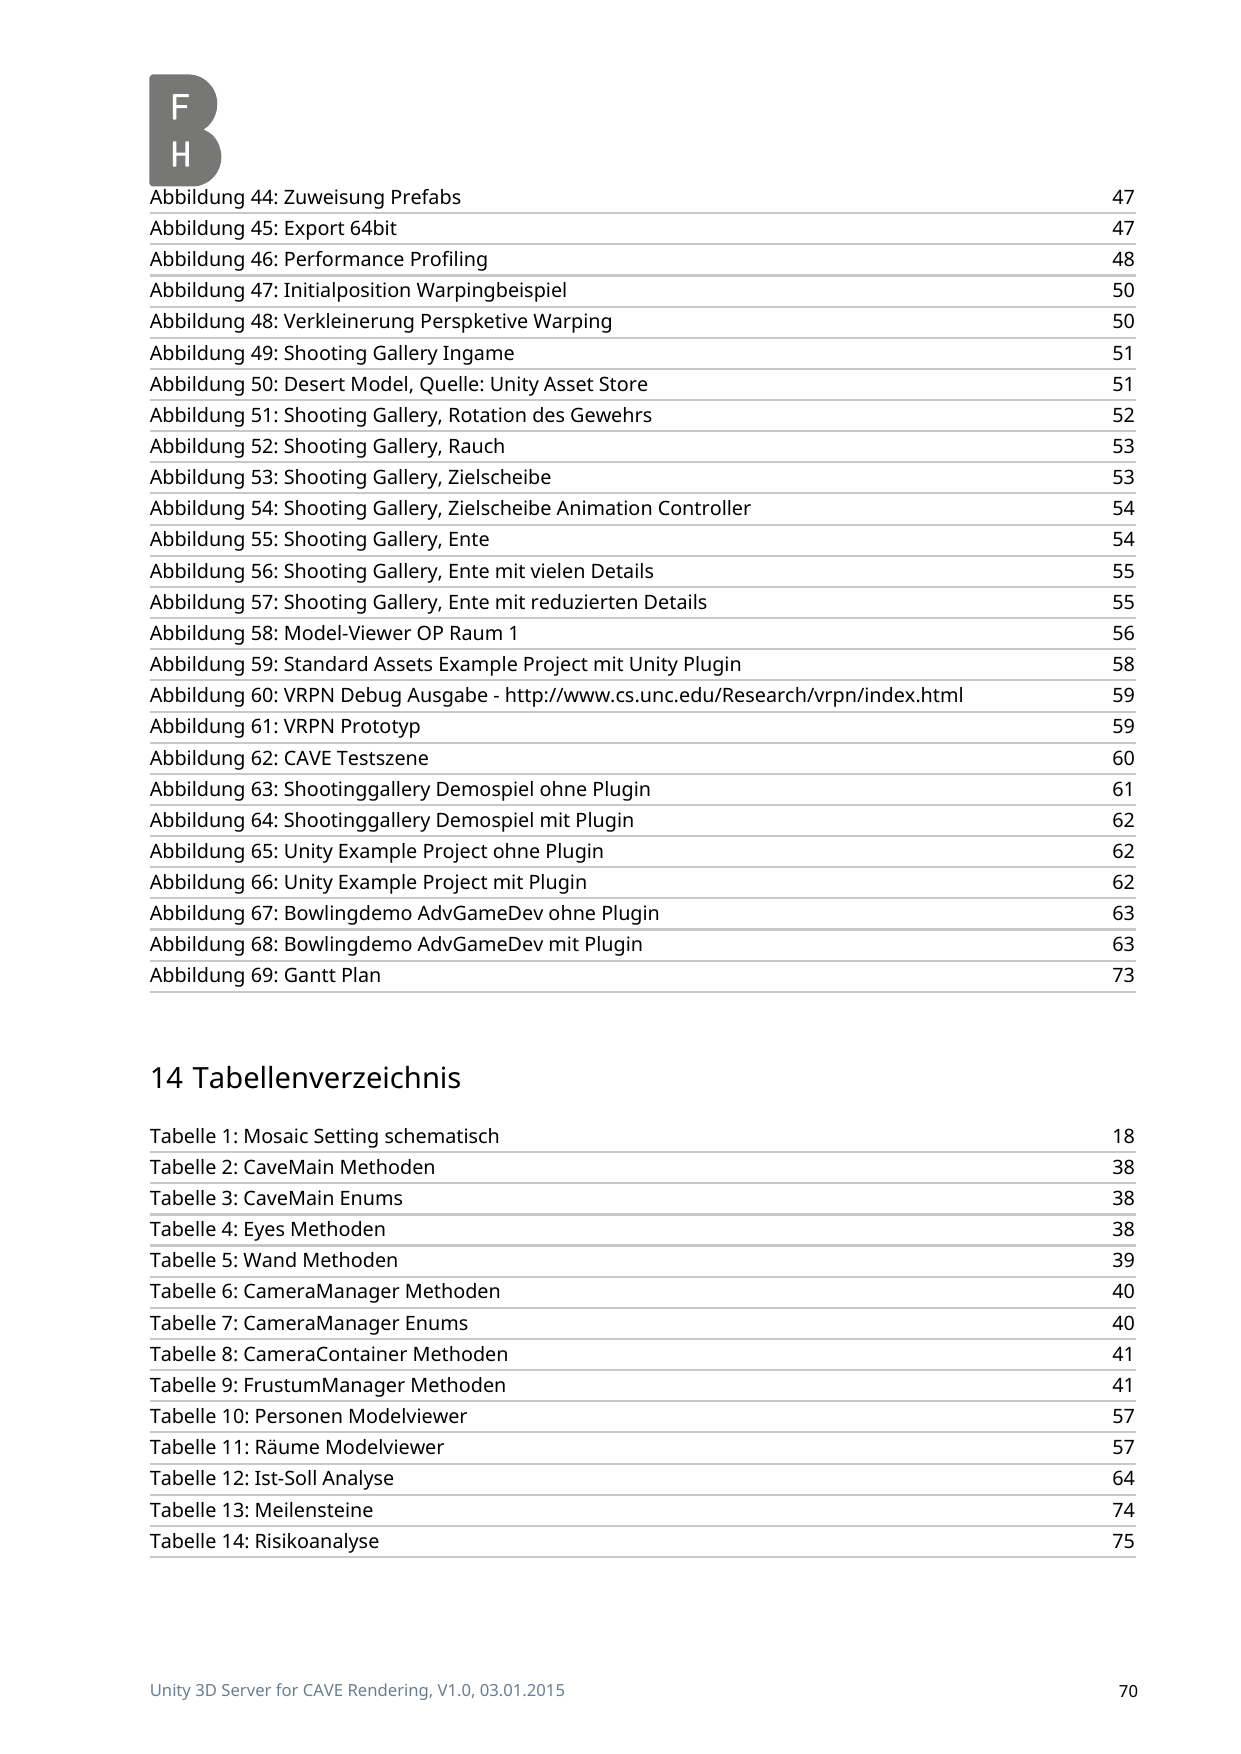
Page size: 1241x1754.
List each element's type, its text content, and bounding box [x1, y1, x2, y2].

text Abbildung 67: Bowlingdemo AdvGameDev ohne Plugin 63 [149, 899, 1136, 931]
text Tabelle 5: Wand Methoden 39 [149, 1247, 1136, 1278]
text Abbildung 51: Shooting Gallery, Rotation des Gewehrs 52 [149, 401, 1136, 432]
text Abbildung 62: CAVE Testszene 60 [149, 744, 1136, 775]
text Abbildung 55: Shooting Gallery, Ente 54 [149, 526, 1136, 557]
text Abbildung 49: Shooting Gallery Ingame 51 [149, 339, 1136, 370]
text Abbildung 56: Shooting Gallery, Ente mit vielen Details 55 [149, 557, 1136, 588]
text Tabelle 9: FrustumManager Methoden 41 [149, 1371, 1136, 1402]
text Tabelle 10: Personen Modelviewer 57 [149, 1402, 1136, 1433]
text Abbildung 44: Zuweisung Prefabs 47 [149, 183, 1136, 214]
text Abbildung 60: VRPN Debug Ausgabe - http://www.cs.unc.edu/Research/vrpn/index.html 59 [149, 681, 1136, 713]
text Tabelle 11: Räume Modelviewer 57 [149, 1433, 1136, 1465]
text Abbildung 57: Shooting Gallery, Ente mit reduzierten Details 55 [149, 588, 1136, 619]
text Tabelle 1: Mosaic Setting schematisch 18 [149, 1122, 1136, 1153]
text Abbildung 45: Export 64bit 47 [149, 214, 1136, 245]
text Abbildung 59: Standard Assets Example Project mit Unity Plugin 58 [149, 650, 1136, 681]
text Abbildung 47: Initialposition Warpingbeispiel 50 [149, 277, 1136, 308]
text Tabelle 12: Ist-Soll Analyse 64 [149, 1465, 1136, 1496]
subtitle Tabellenverzeichnis [149, 1057, 1136, 1097]
text Abbildung 53: Shooting Gallery, Zielscheibe 53 [149, 463, 1136, 494]
text Tabelle 6: CameraManager Methoden 40 [149, 1278, 1136, 1309]
text Abbildung 52: Shooting Gallery, Rauch 53 [149, 432, 1136, 463]
text Tabelle 8: CameraContainer Methoden 41 [149, 1340, 1136, 1371]
text Abbildung 50: Desert Model, Quelle: Unity Asset Store 51 [149, 370, 1136, 401]
text Tabelle 2: CaveMain Methoden 38 [149, 1153, 1136, 1184]
text Abbildung 61: VRPN Prototyp 59 [149, 713, 1136, 744]
text Abbildung 65: Unity Example Project ohne Plugin 62 [149, 837, 1136, 868]
text Abbildung 64: Shootinggallery Demospiel mit Plugin 62 [149, 806, 1136, 837]
text Abbildung 69: Gantt Plan 73 [149, 962, 1136, 993]
text Abbildung 68: Bowlingdemo AdvGameDev mit Plugin 63 [149, 931, 1136, 962]
text Tabelle 4: Eyes Methoden 38 [149, 1216, 1136, 1247]
text Tabelle 14: Risikoanalyse 75 [149, 1527, 1136, 1558]
text Abbildung 63: Shootinggallery Demospiel ohne Plugin 61 [149, 775, 1136, 806]
text Abbildung 66: Unity Example Project mit Plugin 62 [149, 868, 1136, 899]
text Tabelle 7: CameraManager Enums 40 [149, 1309, 1136, 1340]
text Abbildung 54: Shooting Gallery, Zielscheibe Animation Controller 54 [149, 494, 1136, 526]
text Abbildung 48: Verkleinerung Perspketive Warping 50 [149, 308, 1136, 339]
text Tabelle 3: CaveMain Enums 38 [149, 1184, 1136, 1216]
text Tabelle 13: Meilensteine 74 [149, 1496, 1136, 1527]
text Abbildung 46: Performance Profiling 48 [149, 245, 1136, 277]
text Abbildung 58: Model-Viewer OP Raum 1 56 [149, 619, 1136, 650]
